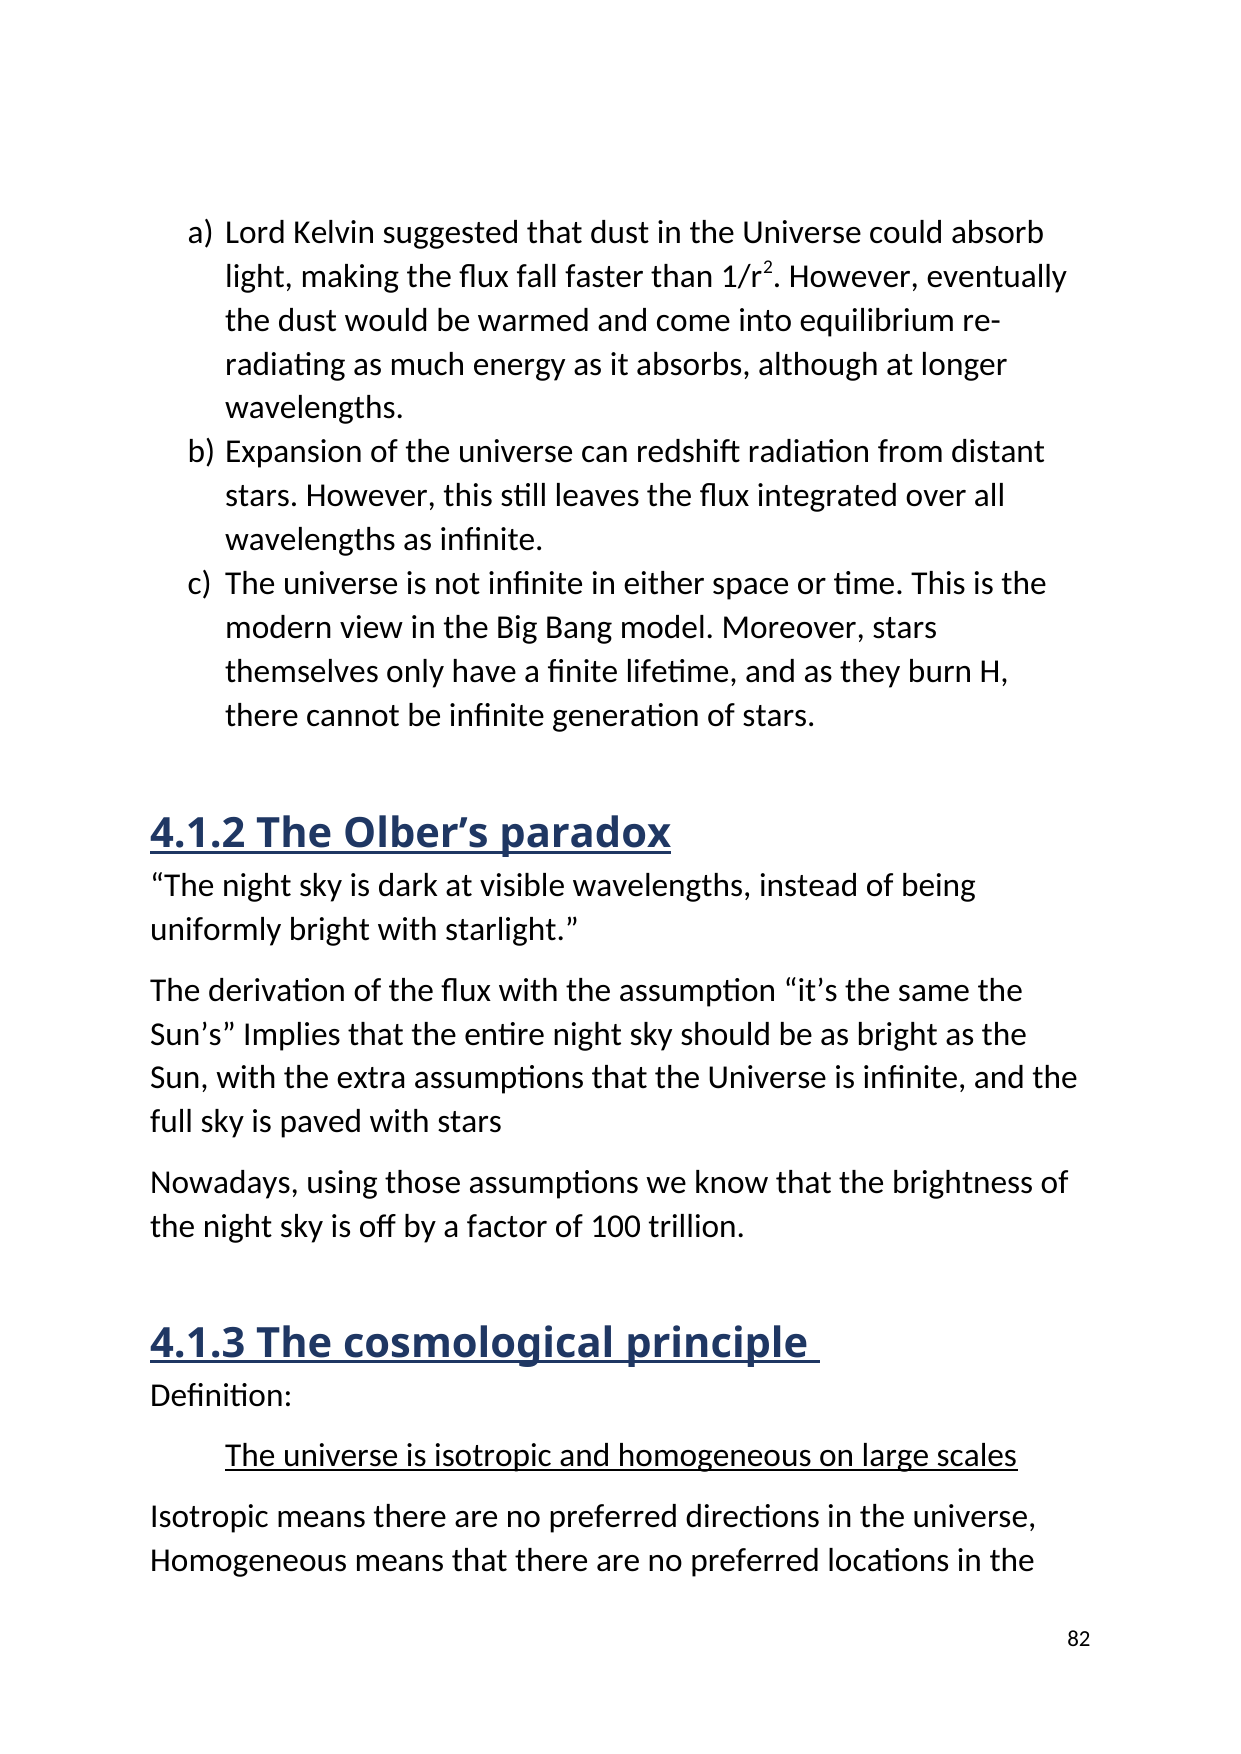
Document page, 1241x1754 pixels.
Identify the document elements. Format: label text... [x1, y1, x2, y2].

text The derivation of the flux with the assumption “it’s the same the Sun’s” Implies that the entire night sky should be as bright as the Sun, with the extra assumptions that the Universe is infinite, and the full sky is paved with stars [150, 968, 1090, 1141]
subtitle 4.1.3 The cosmological principle [150, 1312, 1090, 1369]
text “The night sky is dark at visible wavelengths, instead of being uniformly bright with starlight.” [150, 864, 1090, 949]
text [150, 1495, 1090, 1580]
list Lord Kelvin suggested that dust in the Universe could absorb light, making the flux fall faster than 1/r2. However, eventually the dust would be warmed and come into equilibrium re-radiating as much energy as it absorbs, although at longer wavelengths. [187, 211, 1090, 427]
text Definition: [150, 1374, 1090, 1414]
list The universe is not infinite in either space or time. This is the modern view in the Big Bang model. Moreover, stars themselves only have a finite lifetime, and as they burn H, there cannot be infinite generation of stars. [187, 562, 1090, 735]
subtitle 4.1.2 The Olber’s paradox [150, 803, 1090, 859]
text Nowadays, using those assumptions we know that the brightness of the night sky is off by a factor of 100 trillion. [150, 1161, 1090, 1246]
text The universe is isotropic and homogeneous on large scales [150, 1434, 1090, 1475]
list Expansion of the universe can redshift radiation from distant stars. However, this still leaves the flux integrated over all wavelengths as infinite. [187, 430, 1090, 559]
